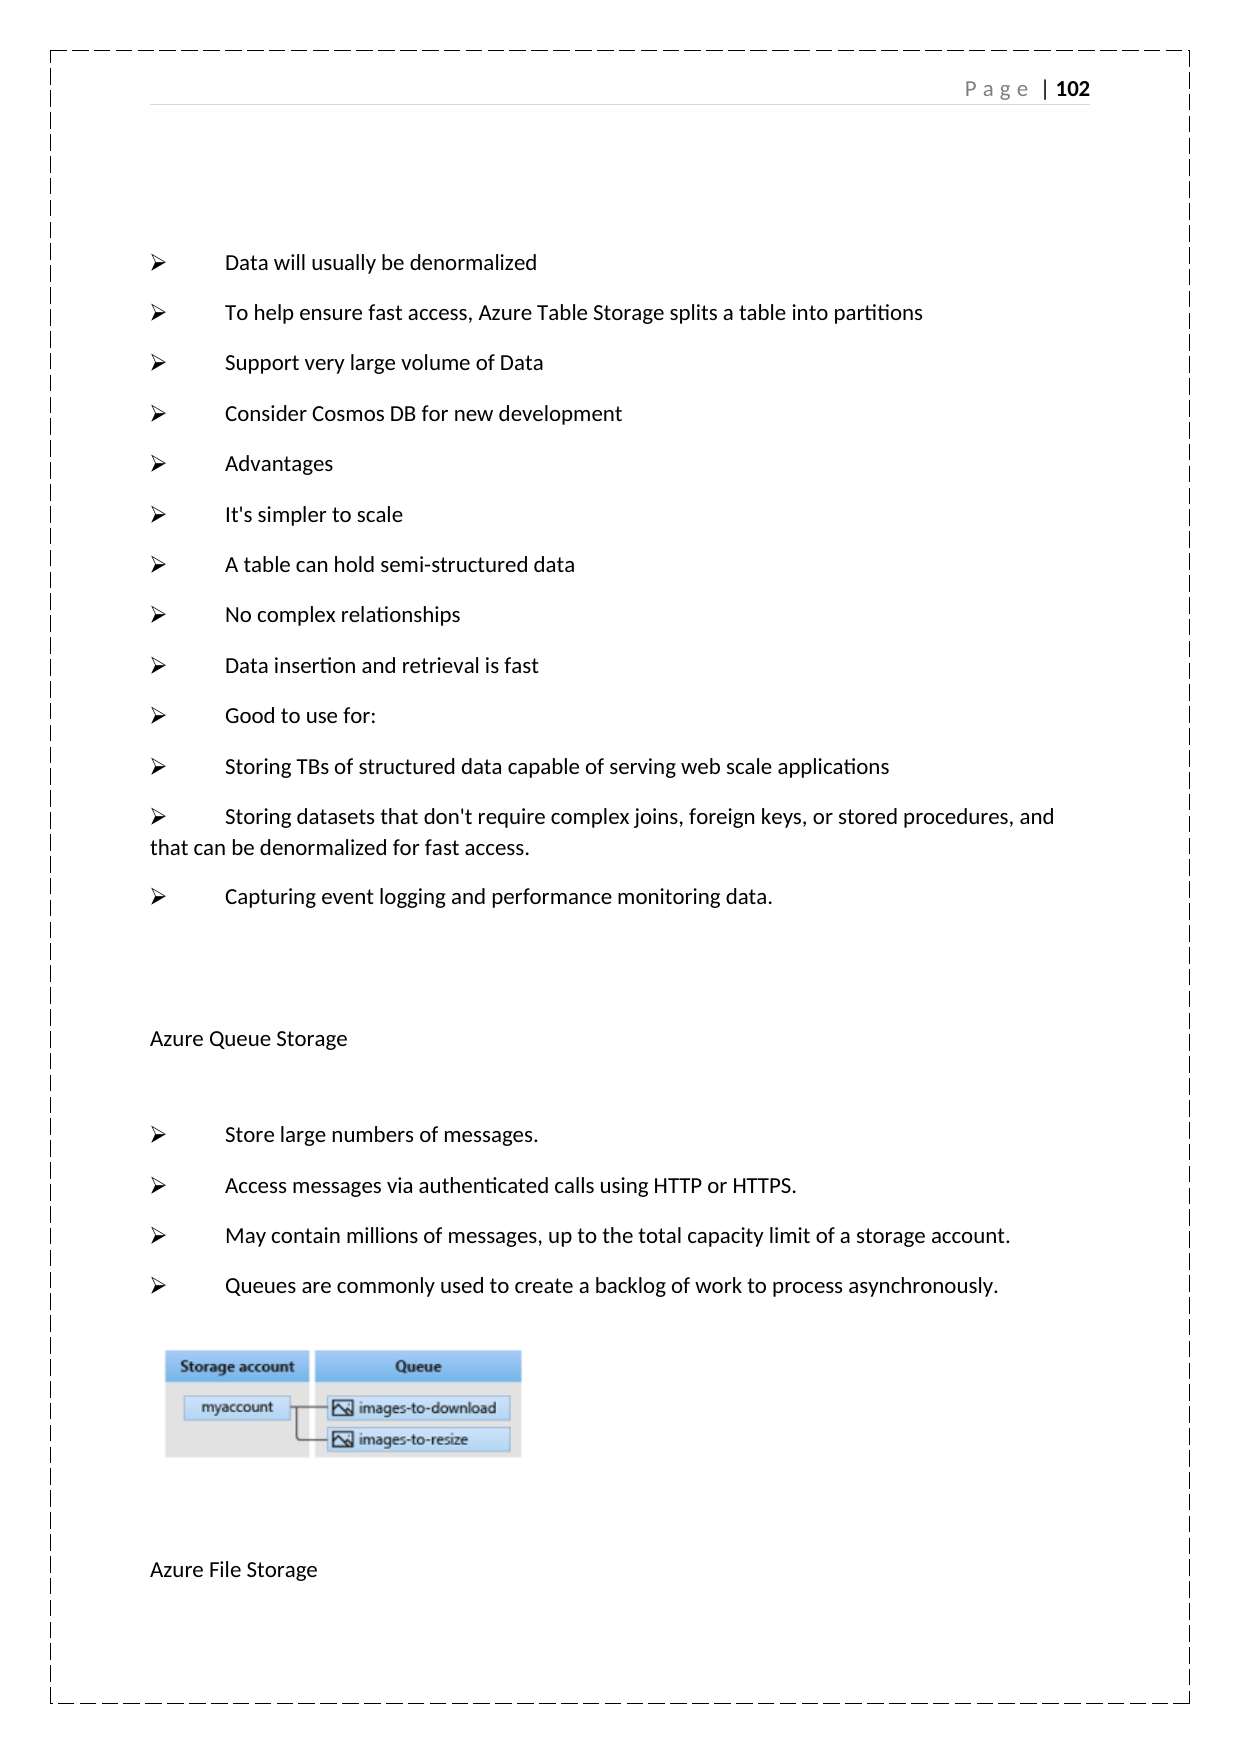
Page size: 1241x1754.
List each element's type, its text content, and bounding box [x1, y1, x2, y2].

text ⮚ It's simpler to scale [150, 497, 1090, 529]
picture [150, 1320, 540, 1490]
text ⮚ Data will usually be denormalized [150, 245, 1090, 277]
text ⮚ A table can hold semi-structured data [150, 548, 1090, 579]
text ⮚ Data insertion and retrieval is fast [150, 649, 1090, 680]
text Azure Queue Storage [150, 1024, 1090, 1052]
text Azure File Storage [150, 1555, 1090, 1583]
text ⮚ Capturing event logging and performance monitoring data. [150, 880, 1090, 912]
text ⮚ Support very large volume of Data [150, 346, 1090, 377]
text ⮚ To help ensure fast access, Azure Table Storage splits a table into partitions [150, 296, 1090, 327]
text ⮚ Good to use for: [150, 699, 1090, 730]
text ⮚ No complex relationships [150, 598, 1090, 629]
text ⮚ Access messages via authenticated calls using HTTP or HTTPS. [150, 1169, 1090, 1200]
text ⮚ Storing TBs of structured data capable of serving web scale applications [150, 749, 1090, 781]
text ⮚ May contain millions of messages, up to the total capacity limit of a storage account. [150, 1219, 1090, 1250]
text ⮚ Consider Cosmos DB for new development [150, 397, 1090, 428]
text ⮚ Advantages [150, 447, 1090, 478]
text ⮚ Store large numbers of messages. [150, 1118, 1090, 1149]
text ⮚ Storing datasets that don't require complex joins, foreign keys, or stored procedures, and that can be denormalized for fast access. [150, 800, 1090, 861]
text ⮚ Queues are commonly used to create a backlog of work to process asynchronously. [150, 1269, 1090, 1301]
